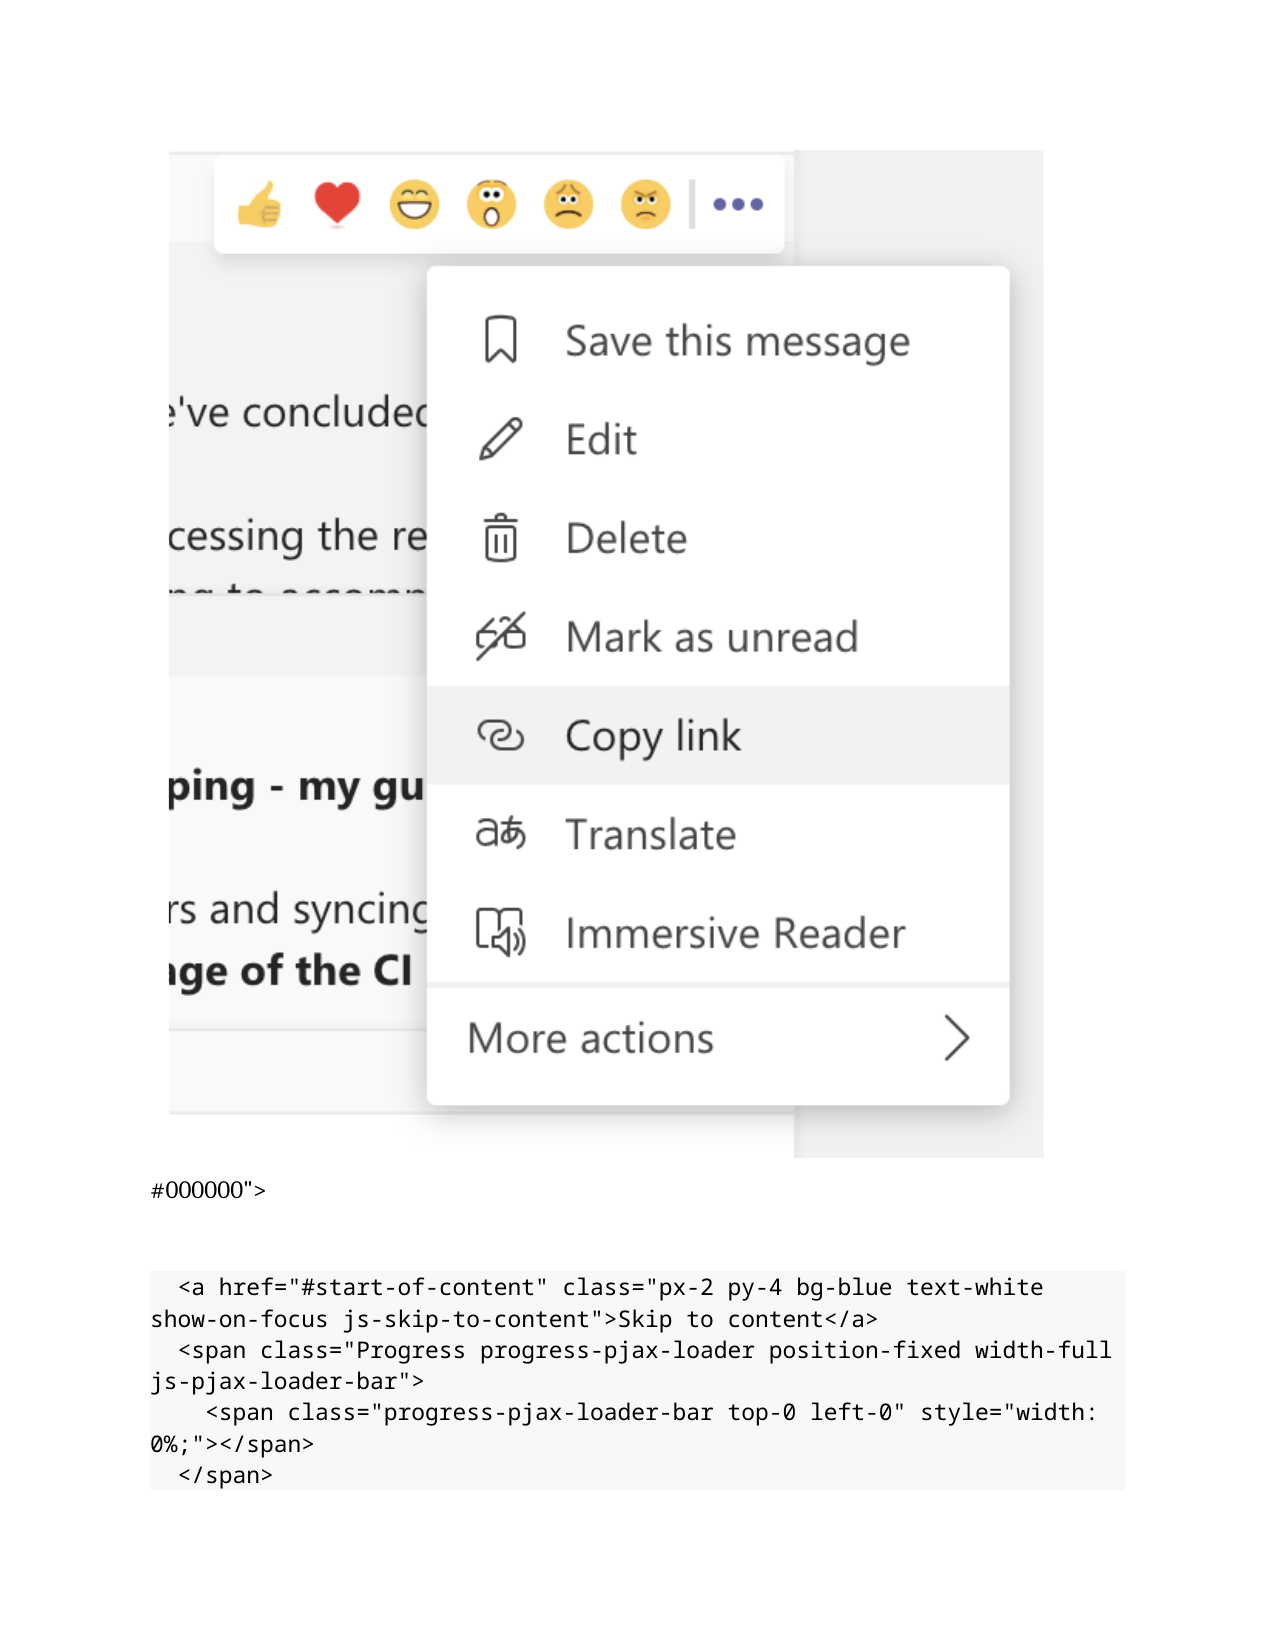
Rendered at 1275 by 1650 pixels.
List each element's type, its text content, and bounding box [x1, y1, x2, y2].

text #000000"> [150, 1176, 1125, 1205]
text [150, 1271, 1125, 1490]
picture [168, 150, 1044, 1158]
